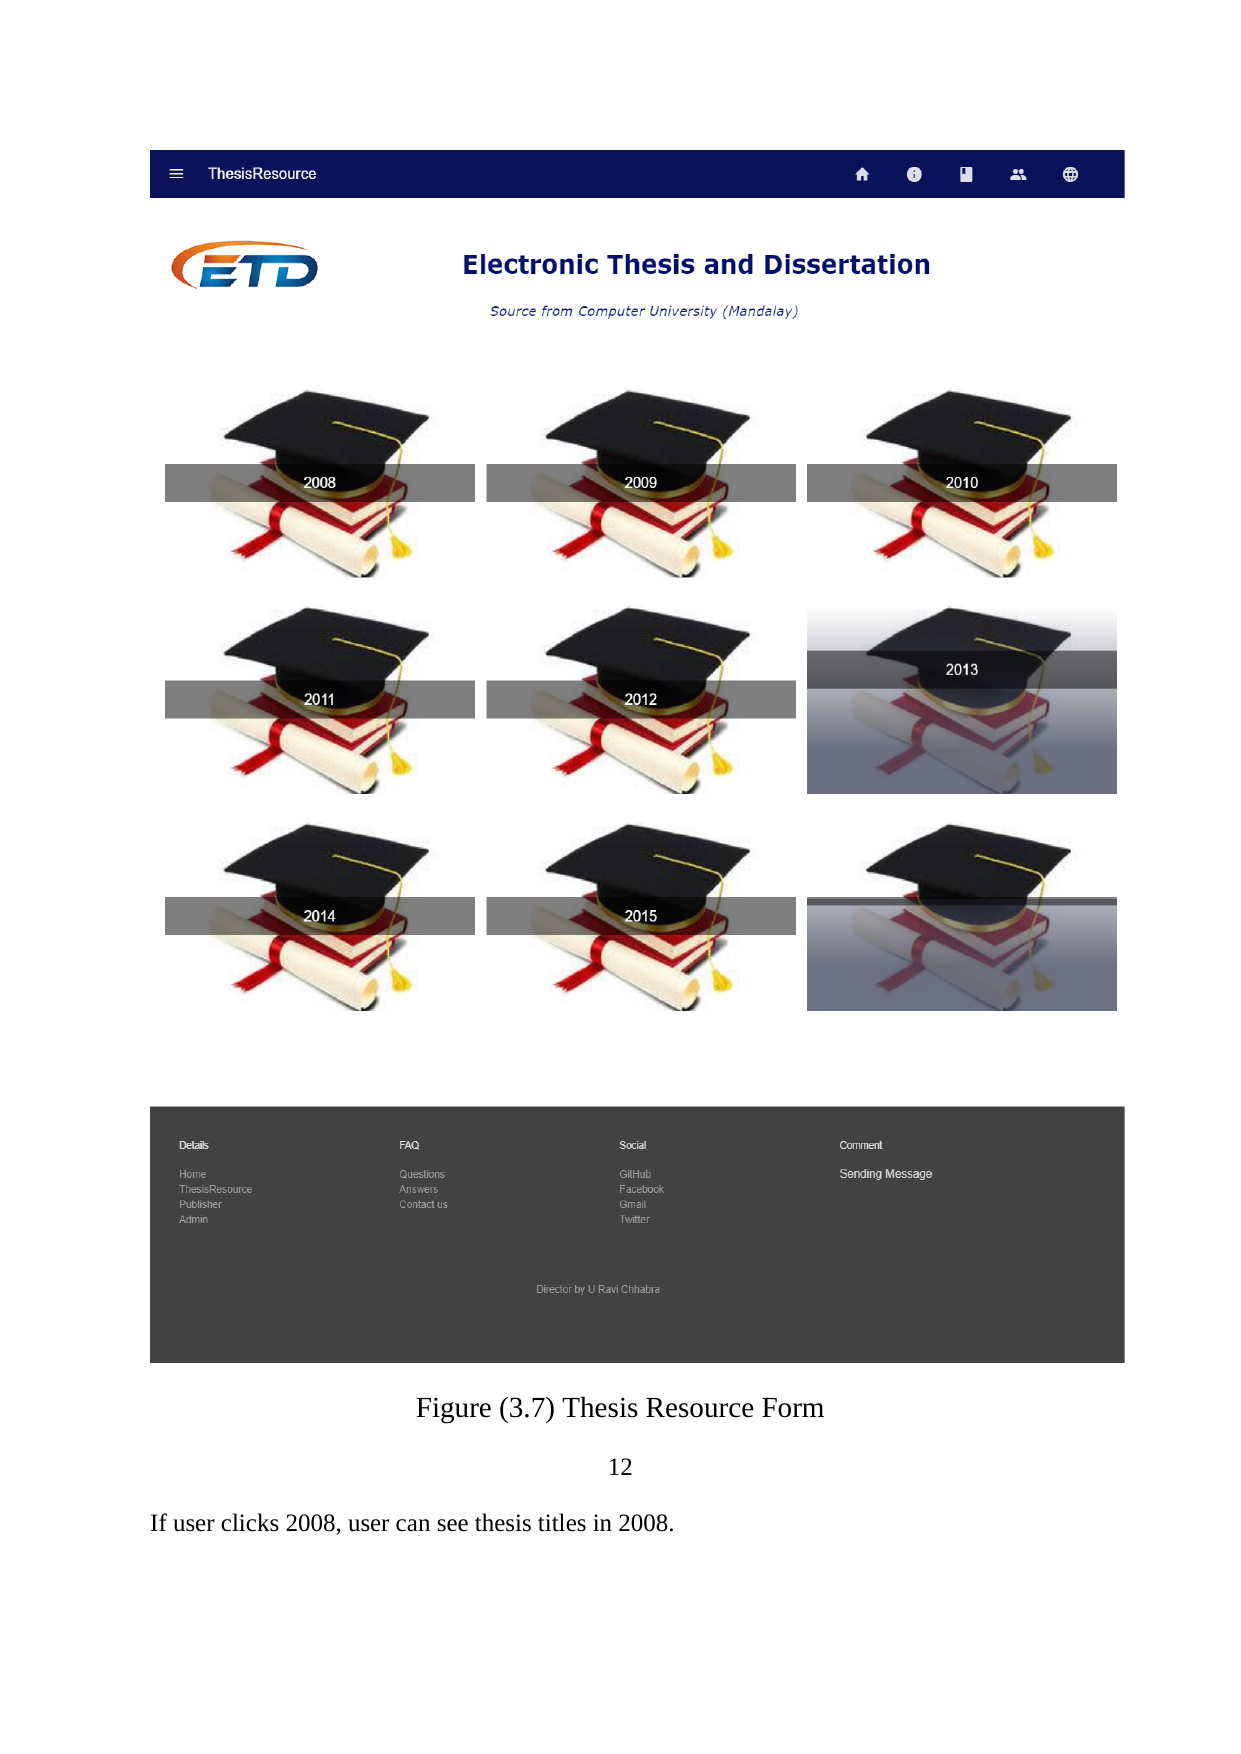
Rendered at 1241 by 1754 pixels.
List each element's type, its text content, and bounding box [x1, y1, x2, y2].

picture [150, 150, 1125, 1363]
text 12 [150, 1452, 1090, 1481]
text Figure (3.7) Thesis Resource Form [150, 1391, 1090, 1424]
text If user clicks 2008, user can see thesis titles in 2008. [150, 1508, 1090, 1537]
